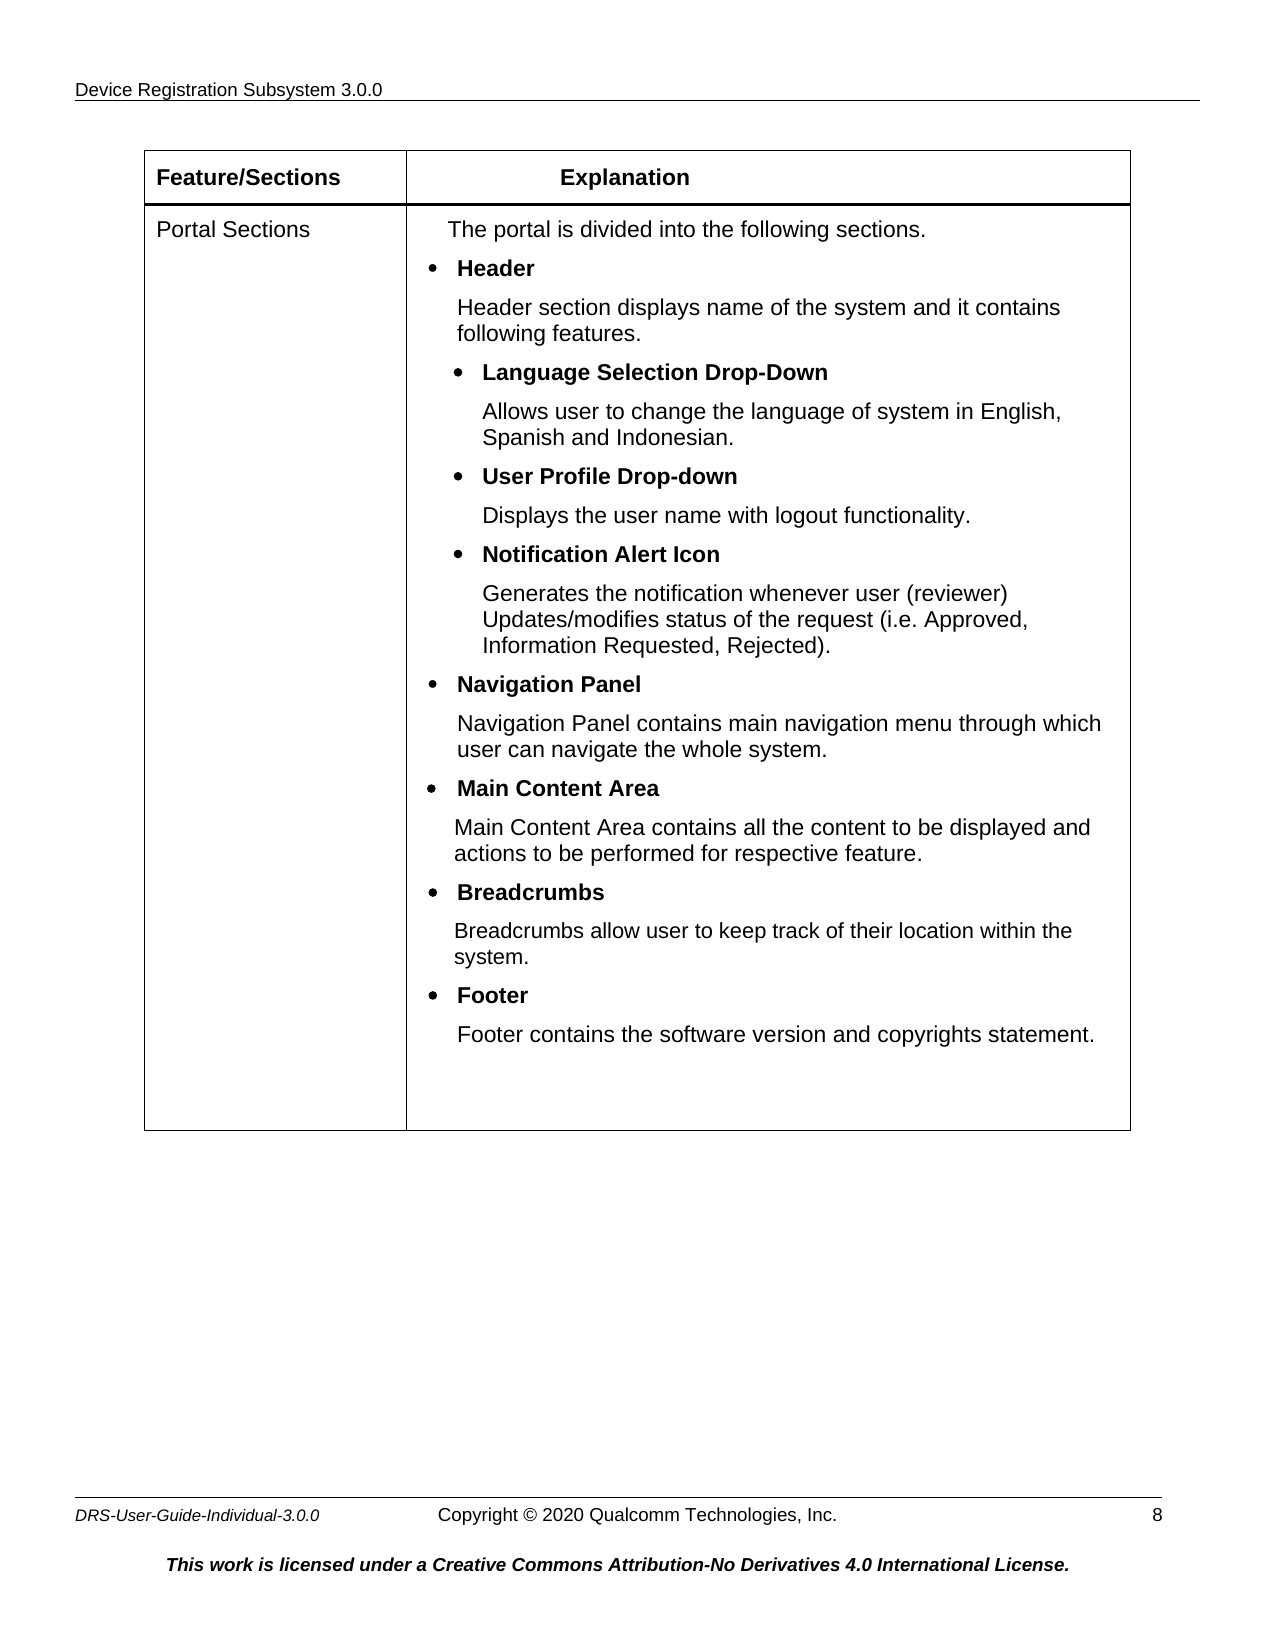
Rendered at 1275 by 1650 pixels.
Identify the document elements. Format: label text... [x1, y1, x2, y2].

table_cell The portal is divided into the following sections. Header Header section displays name of the system and it contains following features. Language Selection Drop-Down Allows user to change the language of system in English, Spanish and Indonesian. User Profile Drop-down Displays the user name with logout functionality. Notification Alert Icon Generates the notification whenever user (reviewer) Updates/modifies status of the request (i.e. Approved, Information Requested, Rejected). Navigation Panel Navigation Panel contains main navigation menu through which user can navigate the whole system. Main Content Area Main Content Area contains all the content to be displayed and actions to be performed for respective feature. Breadcrumbs Breadcrumbs allow user to keep track of their location within the system. Footer Footer contains the software version and copyrights statement. [407, 206, 1130, 1129]
table_cell Portal Sections [145, 206, 406, 1129]
table_header Explanation [407, 151, 1130, 202]
table_header Feature/Sections [145, 151, 406, 202]
